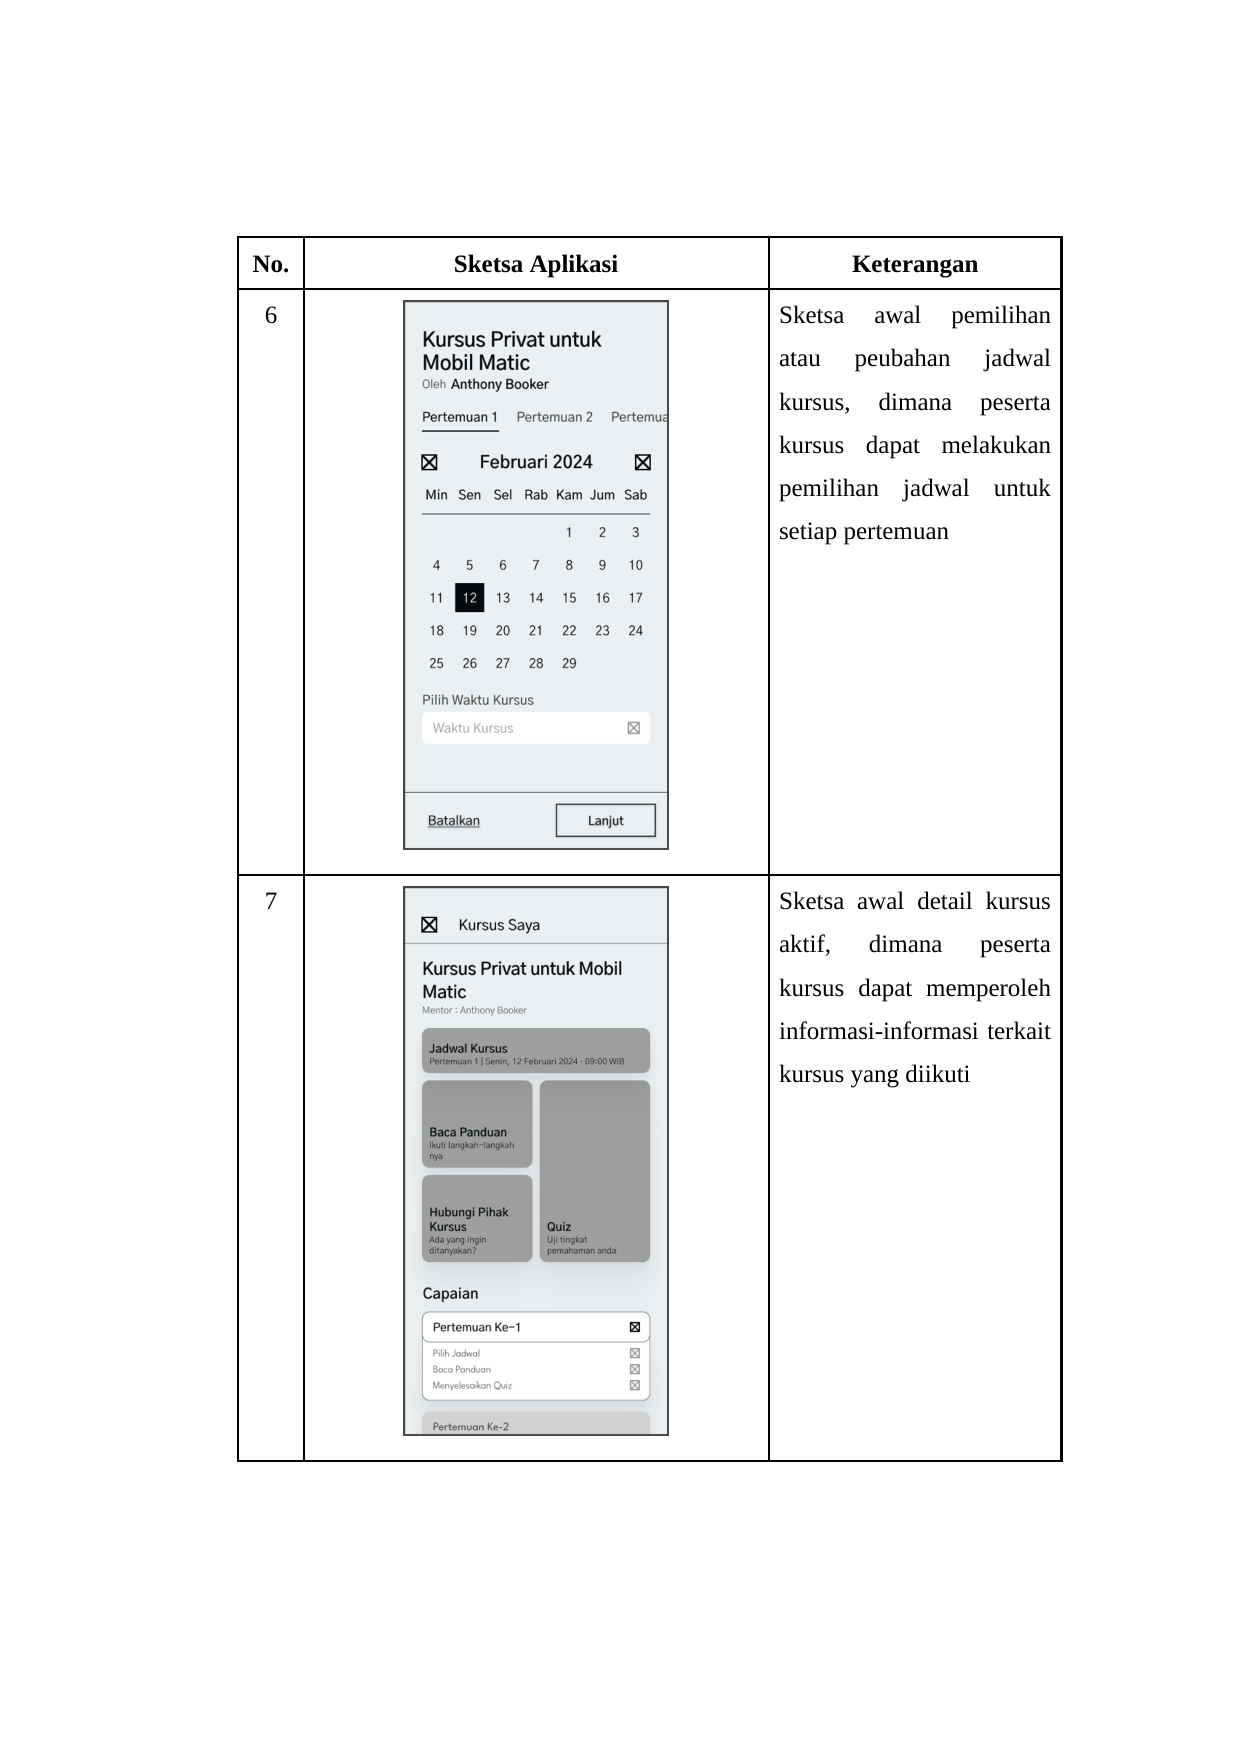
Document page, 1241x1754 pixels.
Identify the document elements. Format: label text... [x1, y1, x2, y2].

table_header No. [239, 238, 303, 288]
picture [403, 300, 669, 850]
picture [403, 886, 669, 1436]
table_cell Sketsa awal pemilihan atau peubahan jadwal kursus, dimana peserta kursus dapat melakukan pemilihan jadwal untuk setiap pertemuan [770, 290, 1060, 874]
table_cell Sketsa awal detail kursus aktif, dimana peserta kursus dapat memperoleh informasi-informasi terkait kursus yang diikuti [770, 876, 1060, 1460]
table_cell [305, 876, 768, 1460]
table_cell [305, 290, 768, 874]
table_cell 6 [239, 290, 303, 874]
table_cell 7 [239, 876, 303, 1460]
table_header Sketsa Aplikasi [305, 238, 768, 288]
table_header Keterangan [770, 238, 1060, 288]
